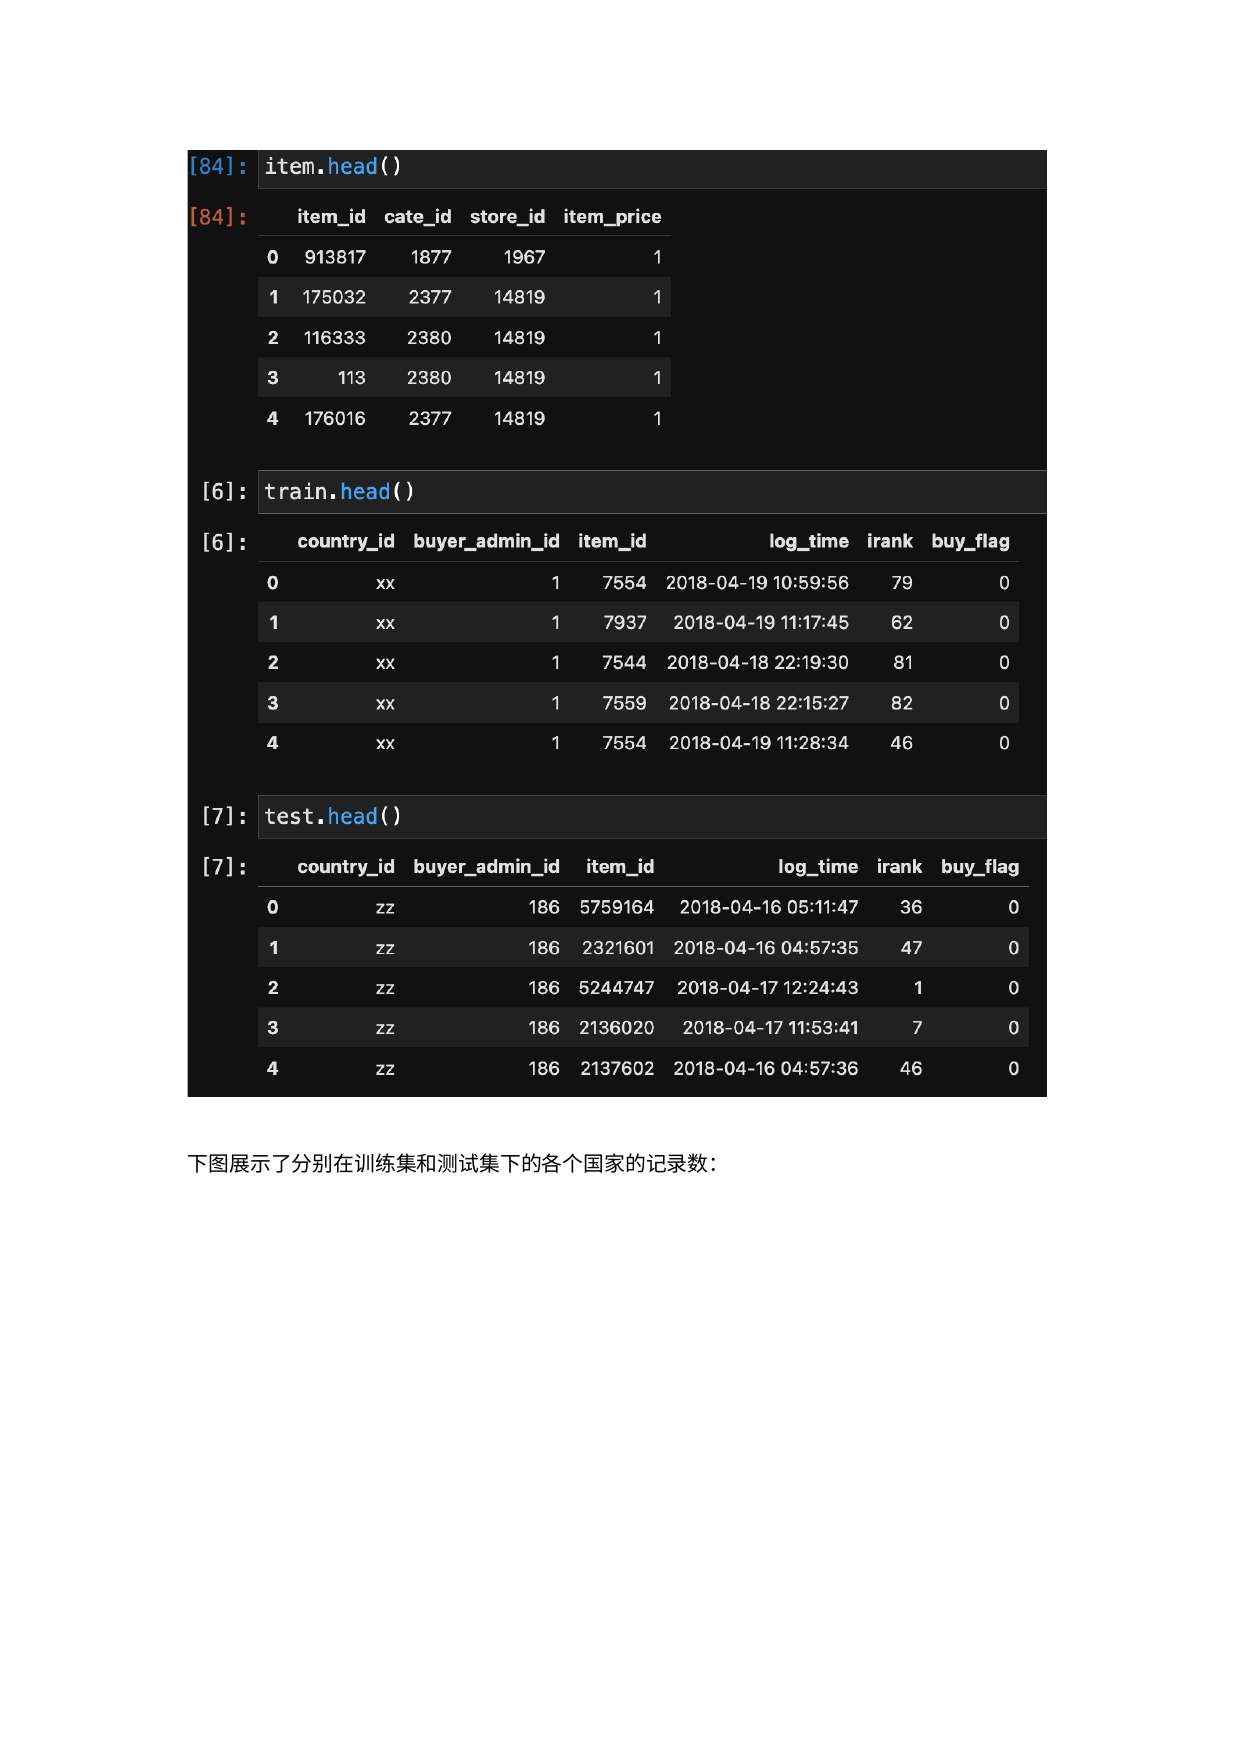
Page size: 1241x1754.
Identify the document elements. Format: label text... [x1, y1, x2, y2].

text 下图展示了分别在训练集和测试集下的各个国家的记录数： [187, 1148, 1053, 1178]
picture [187, 150, 1047, 1097]
